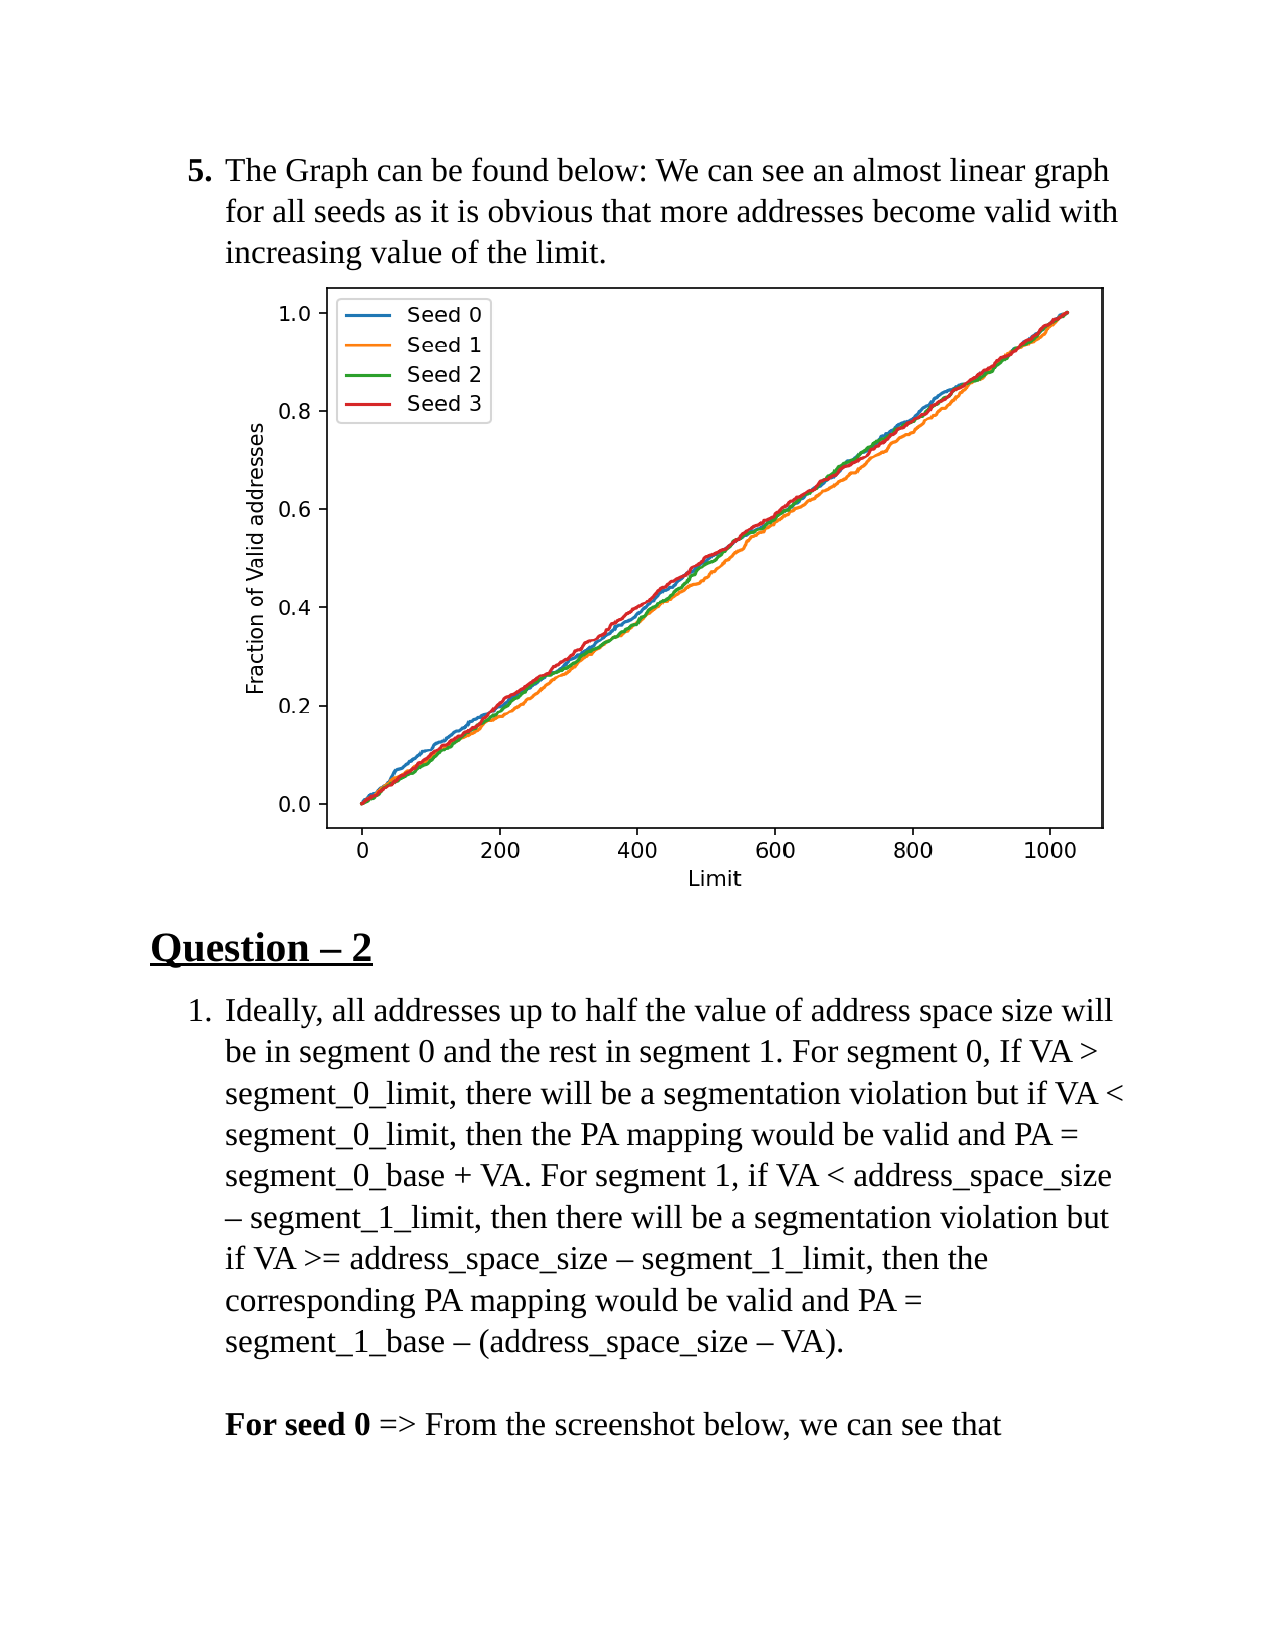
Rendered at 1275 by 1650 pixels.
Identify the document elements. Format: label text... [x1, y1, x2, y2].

text Question – 2 [150, 922, 1125, 970]
list For seed 0 => From the screenshot below, we can see that [225, 1404, 1125, 1442]
list Ideally, all addresses up to half the value of address space size will be in segment 0 and the rest in segment 1. For segment 0, If VA > segment_0_limit, there will be a segmentation violation but if VA < segment_0_limit, then the PA mapping would be valid and PA = segment_0_base + VA. For segment 1, if VA < address_space_size – segment_1_limit, then there will be a segmentation violation but if VA >= address_space_size – segment_1_limit, then the corresponding PA mapping would be valid and PA = segment_1_base – (address_space_size – VA). [187, 990, 1125, 1359]
picture [225, 273, 1127, 896]
